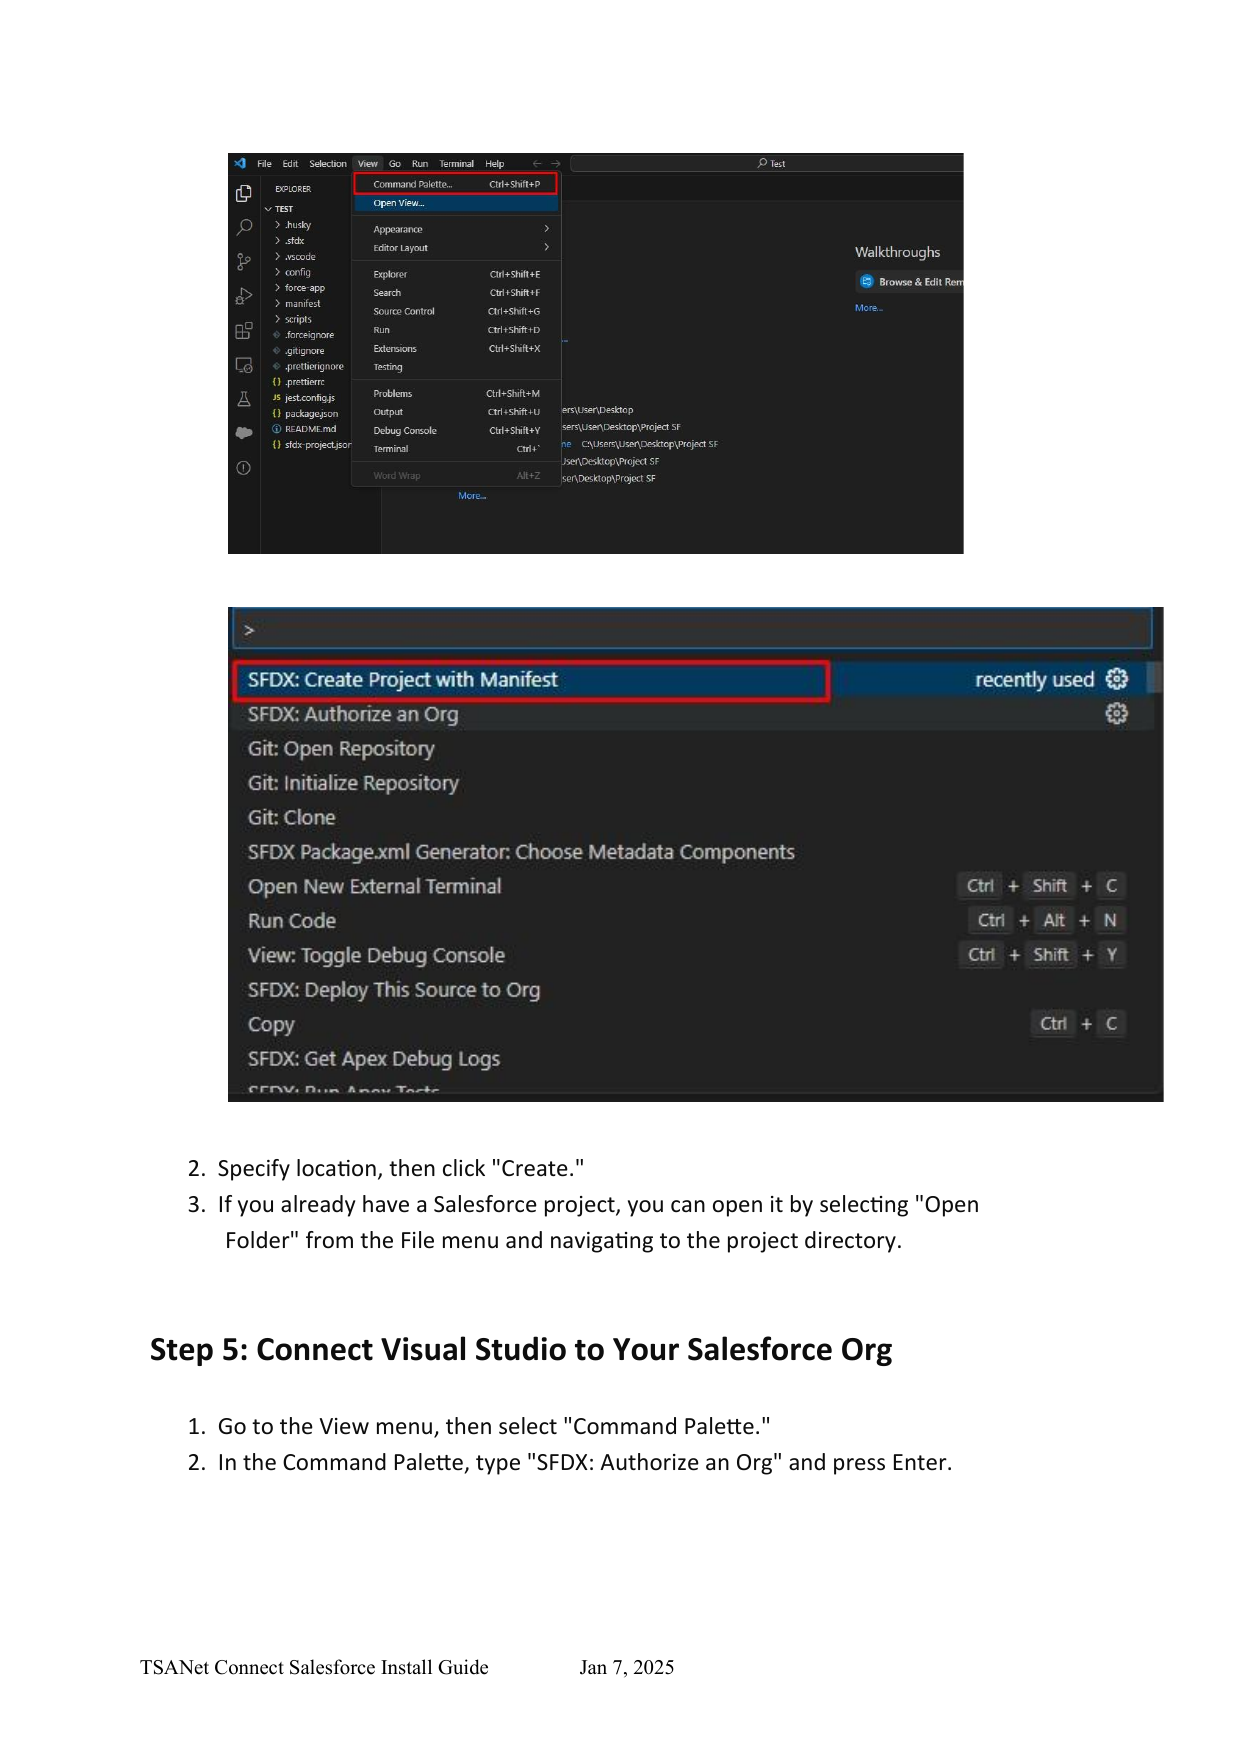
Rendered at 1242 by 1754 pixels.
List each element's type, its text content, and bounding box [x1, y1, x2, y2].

text 1. Go to the View menu, then select "Command Palette." [187, 1411, 1173, 1441]
text Step 5: Connect Visual Studio to Your Salesforce Org [150, 1328, 1173, 1370]
picture [228, 607, 1164, 1102]
picture [228, 153, 964, 554]
text 3. If you already have a Salesforce project, you can open it by selecting "Open [187, 1188, 1173, 1219]
text 2. Specify location, then click "Create." [187, 1153, 1173, 1183]
text Folder" from the File menu and navigating to the project directory. [225, 1224, 1173, 1255]
text 2. In the Command Palette, type "SFDX: Authorize an Org" and press Enter. [187, 1447, 1173, 1477]
